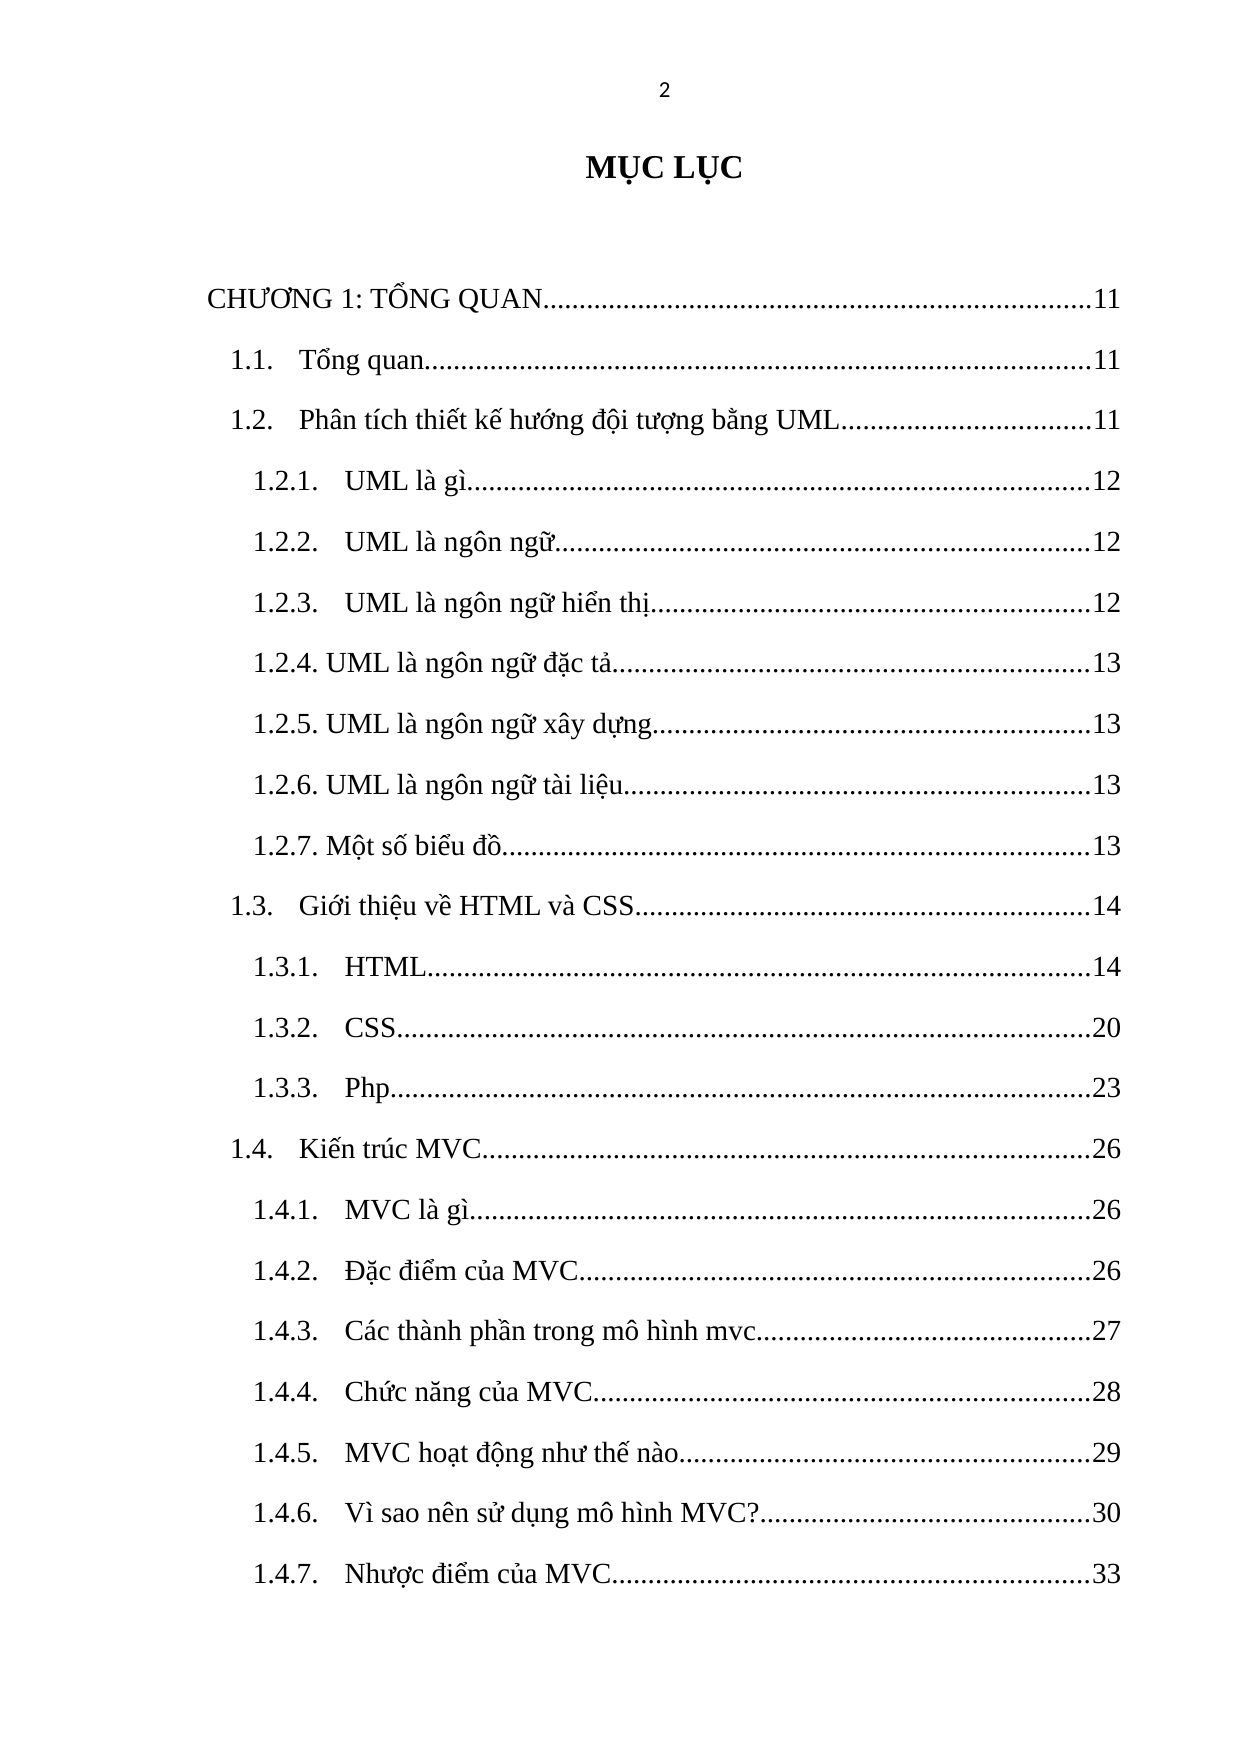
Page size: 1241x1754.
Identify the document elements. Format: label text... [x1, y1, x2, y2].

text MỤC LỤC [207, 148, 1122, 186]
